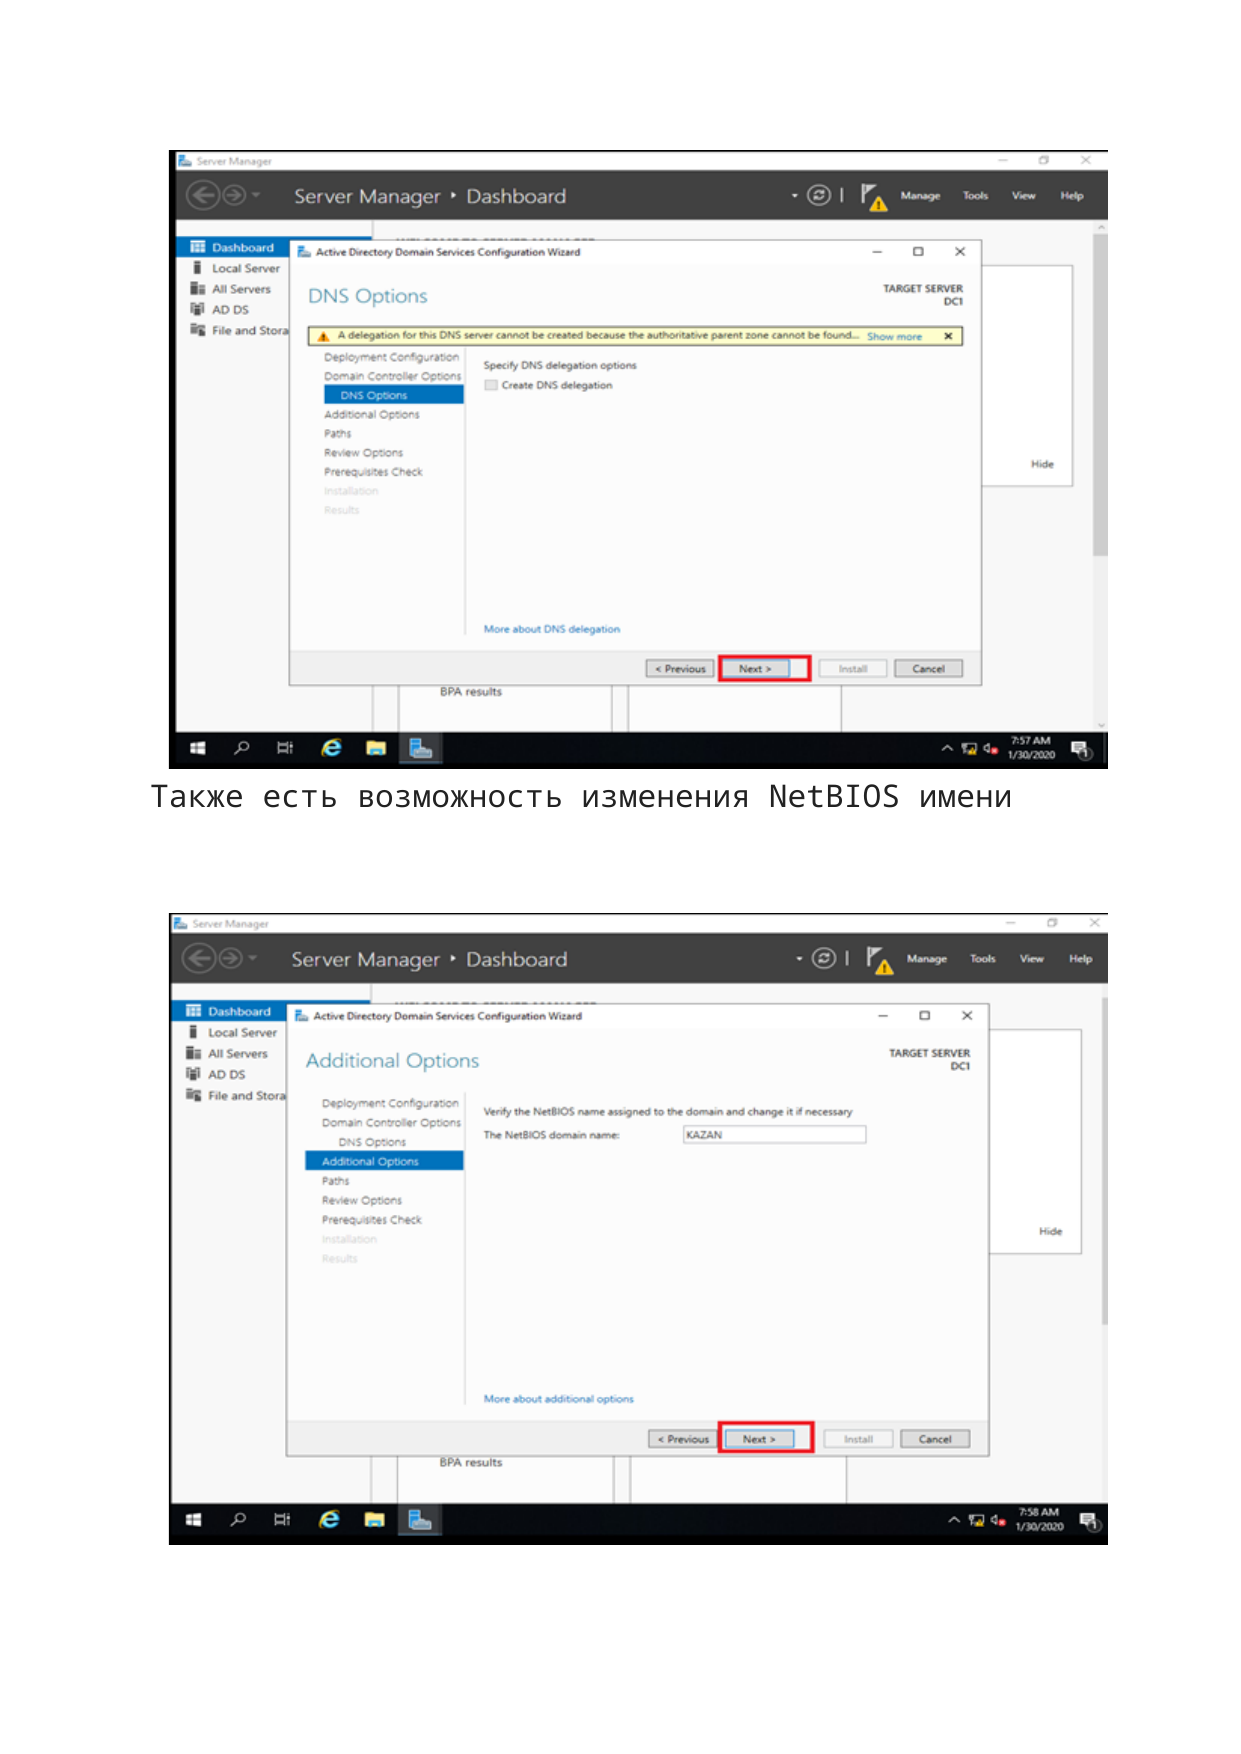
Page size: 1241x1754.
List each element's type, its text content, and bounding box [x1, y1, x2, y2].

text Также есть возможность изменения NetBIOS имени [150, 774, 1090, 817]
